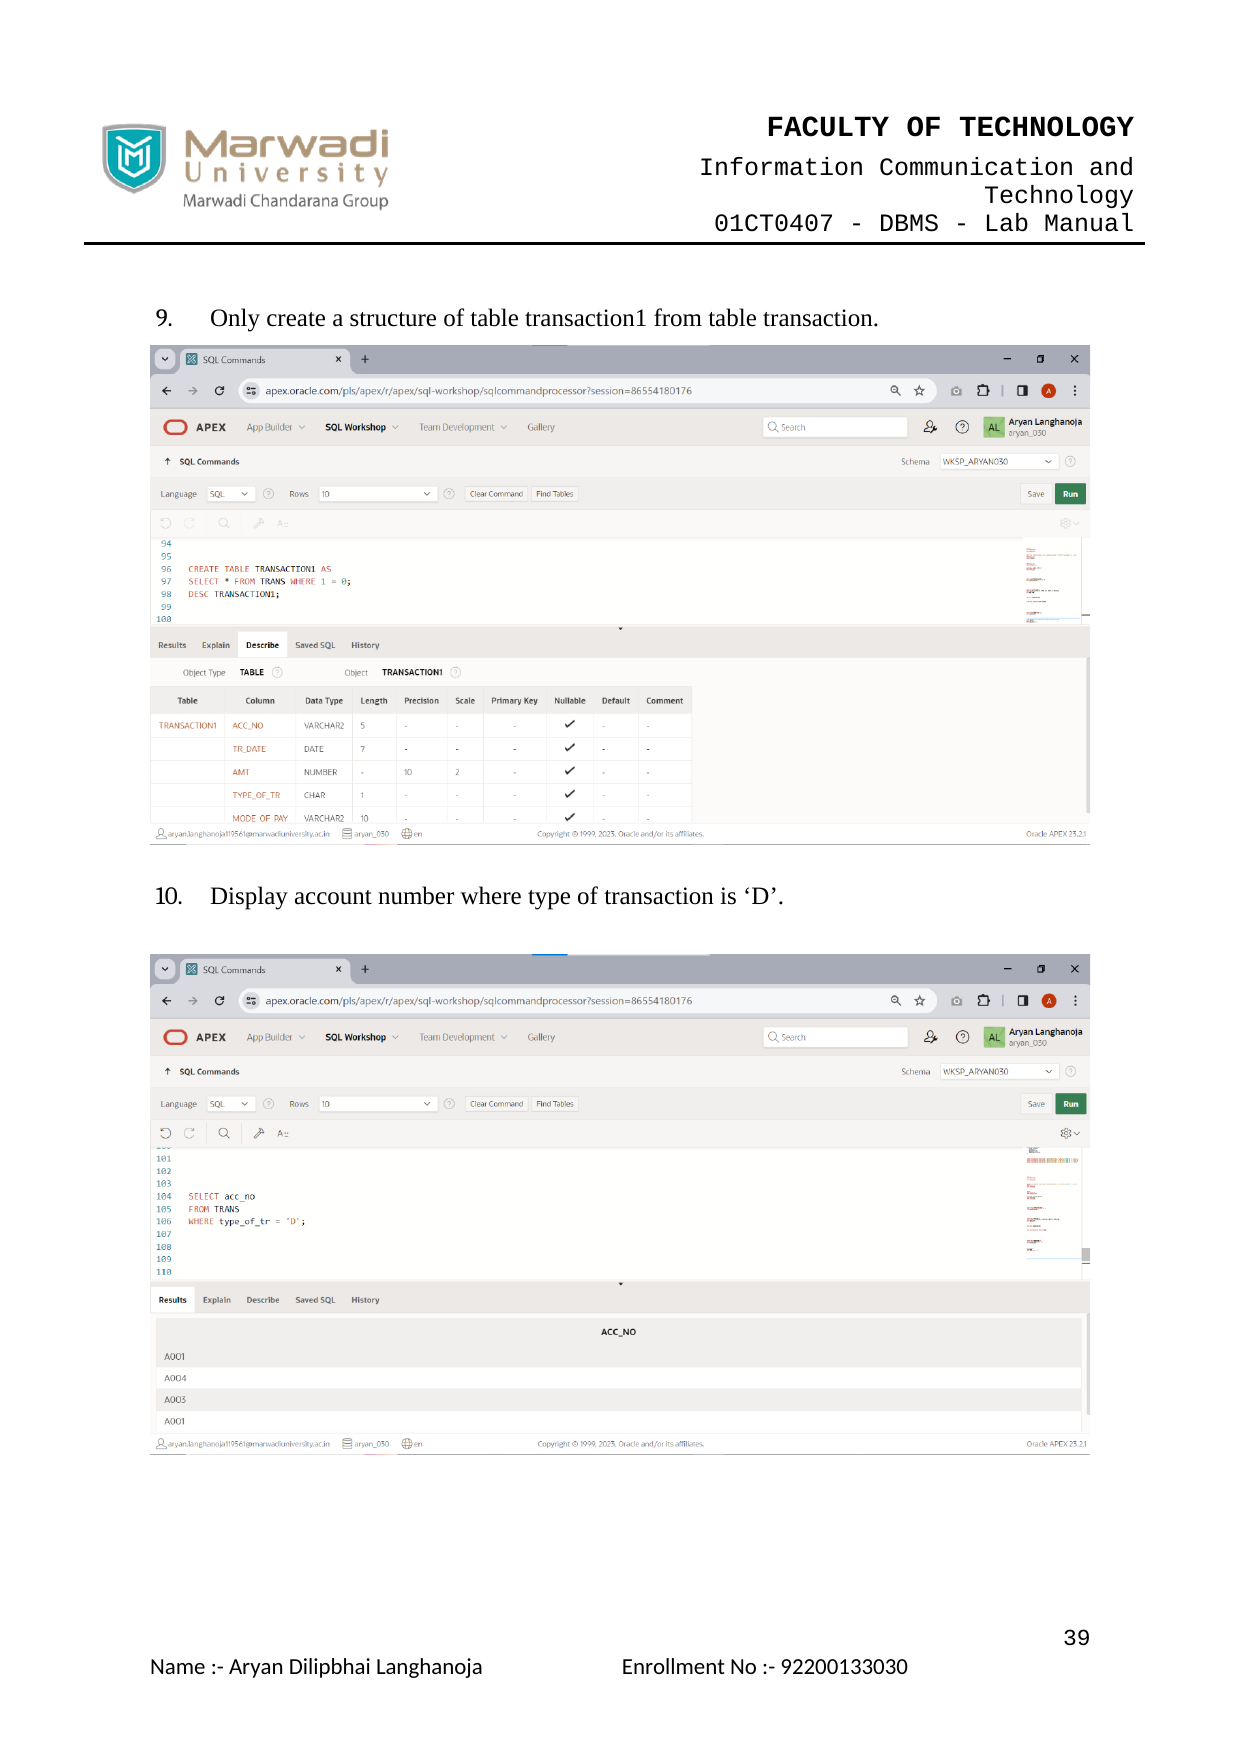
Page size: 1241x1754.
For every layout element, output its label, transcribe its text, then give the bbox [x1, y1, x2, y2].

picture [150, 954, 1091, 1455]
picture [95, 112, 395, 225]
picture [150, 345, 1091, 845]
list Display account number where type of transaction is ‘D’. [156, 881, 1090, 911]
list Only create a structure of table transaction1 from table transaction. [156, 303, 1090, 333]
